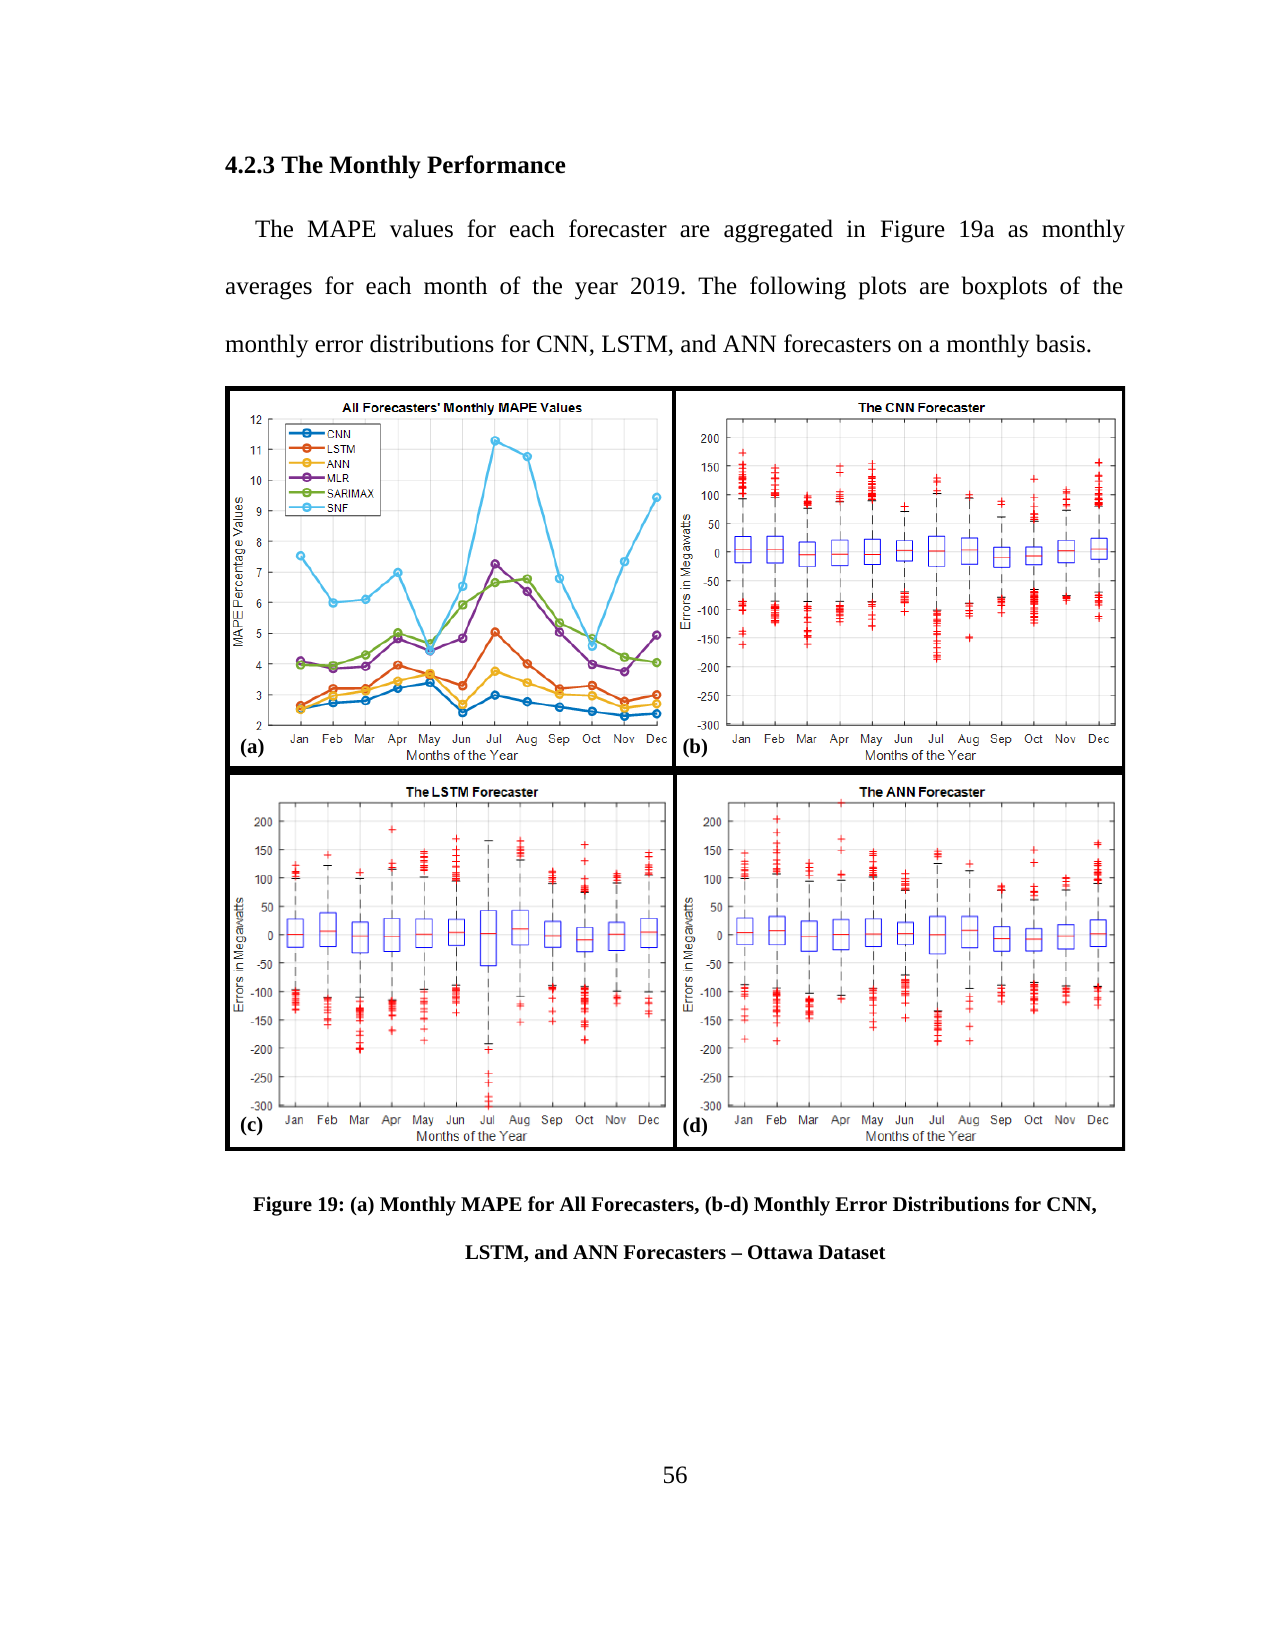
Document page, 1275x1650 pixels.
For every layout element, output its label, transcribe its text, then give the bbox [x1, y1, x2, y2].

subtitle 4.2.3 The Monthly Performance [225, 150, 1125, 179]
picture [225, 386, 1125, 1151]
text The MAPE values for each forecaster are aggregated in Figure 19a as monthly averages for each month of the year 2019. The following plots are boxplots of the monthly error distributions for CNN, LSTM, and ANN forecasters on a monthly basis. [225, 214, 1125, 357]
